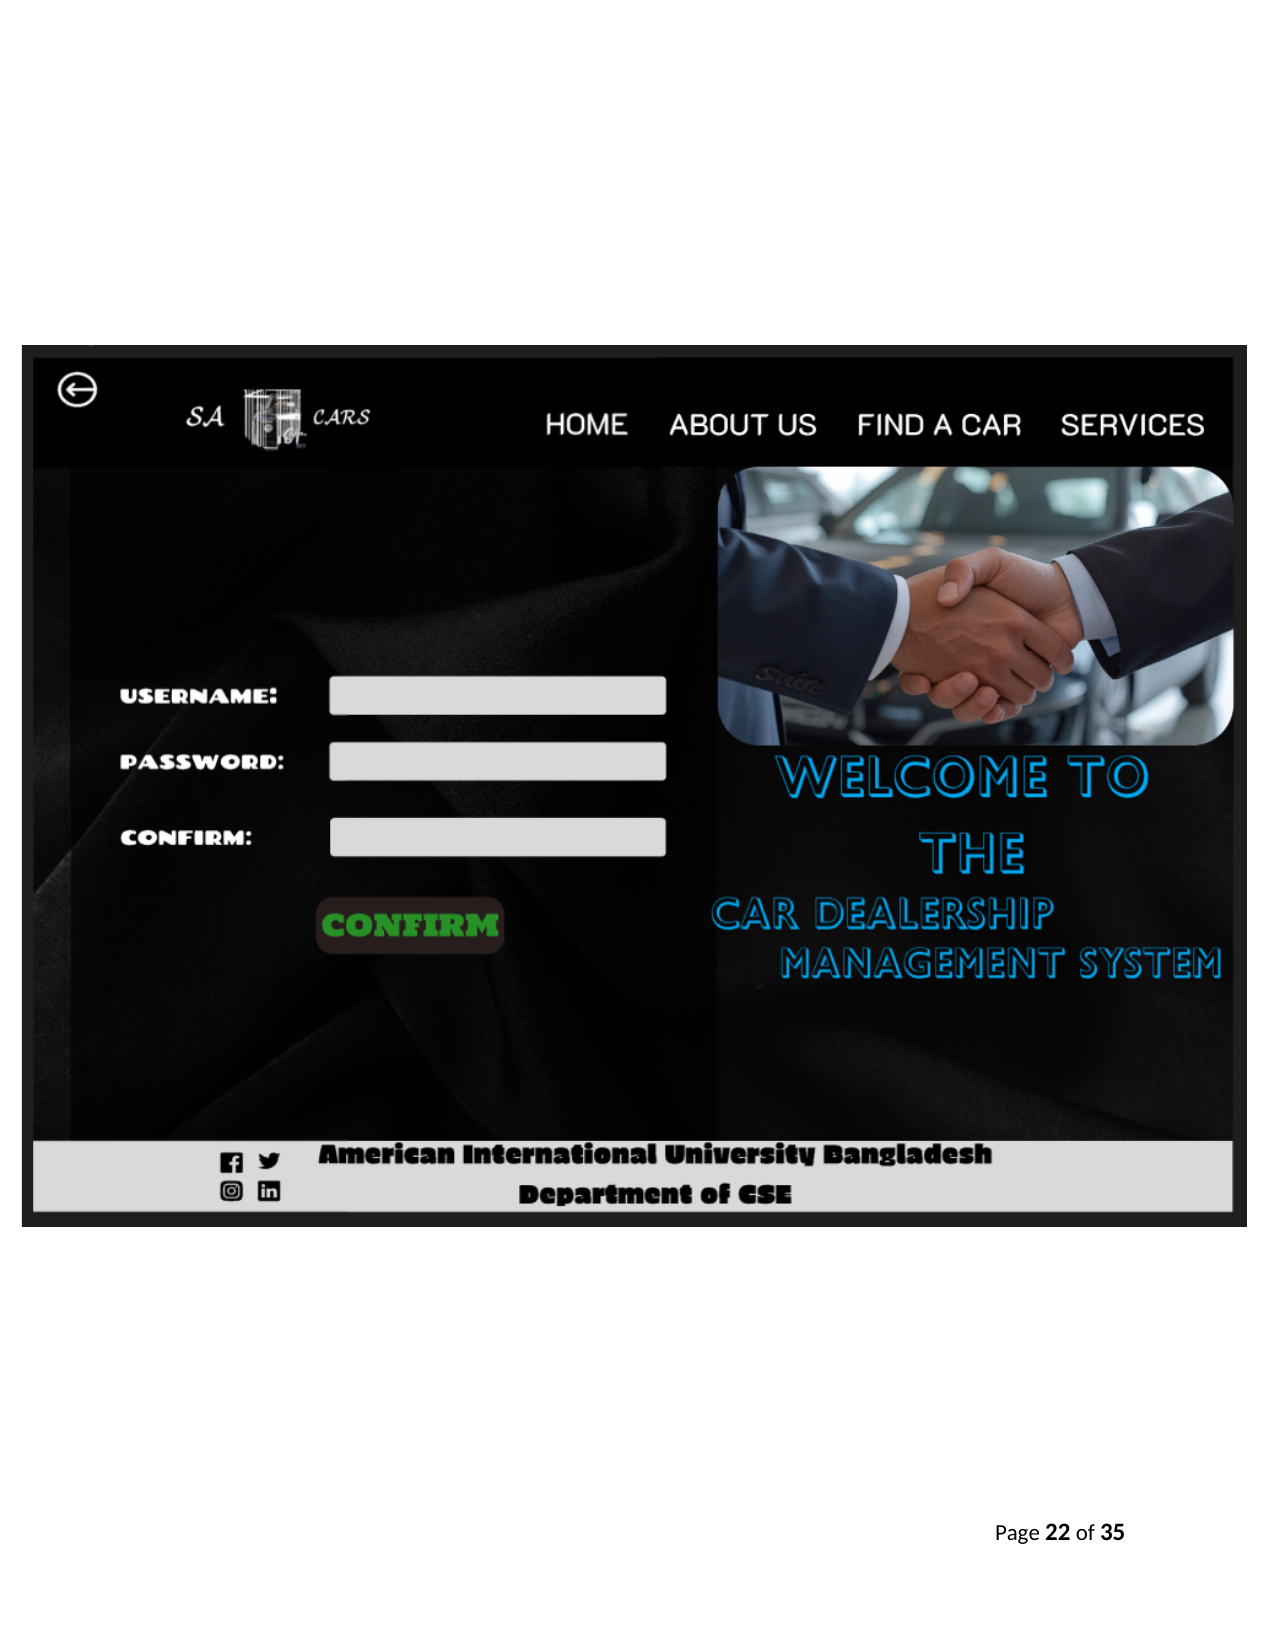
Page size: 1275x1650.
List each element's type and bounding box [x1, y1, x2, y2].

picture [21, 345, 1247, 1227]
